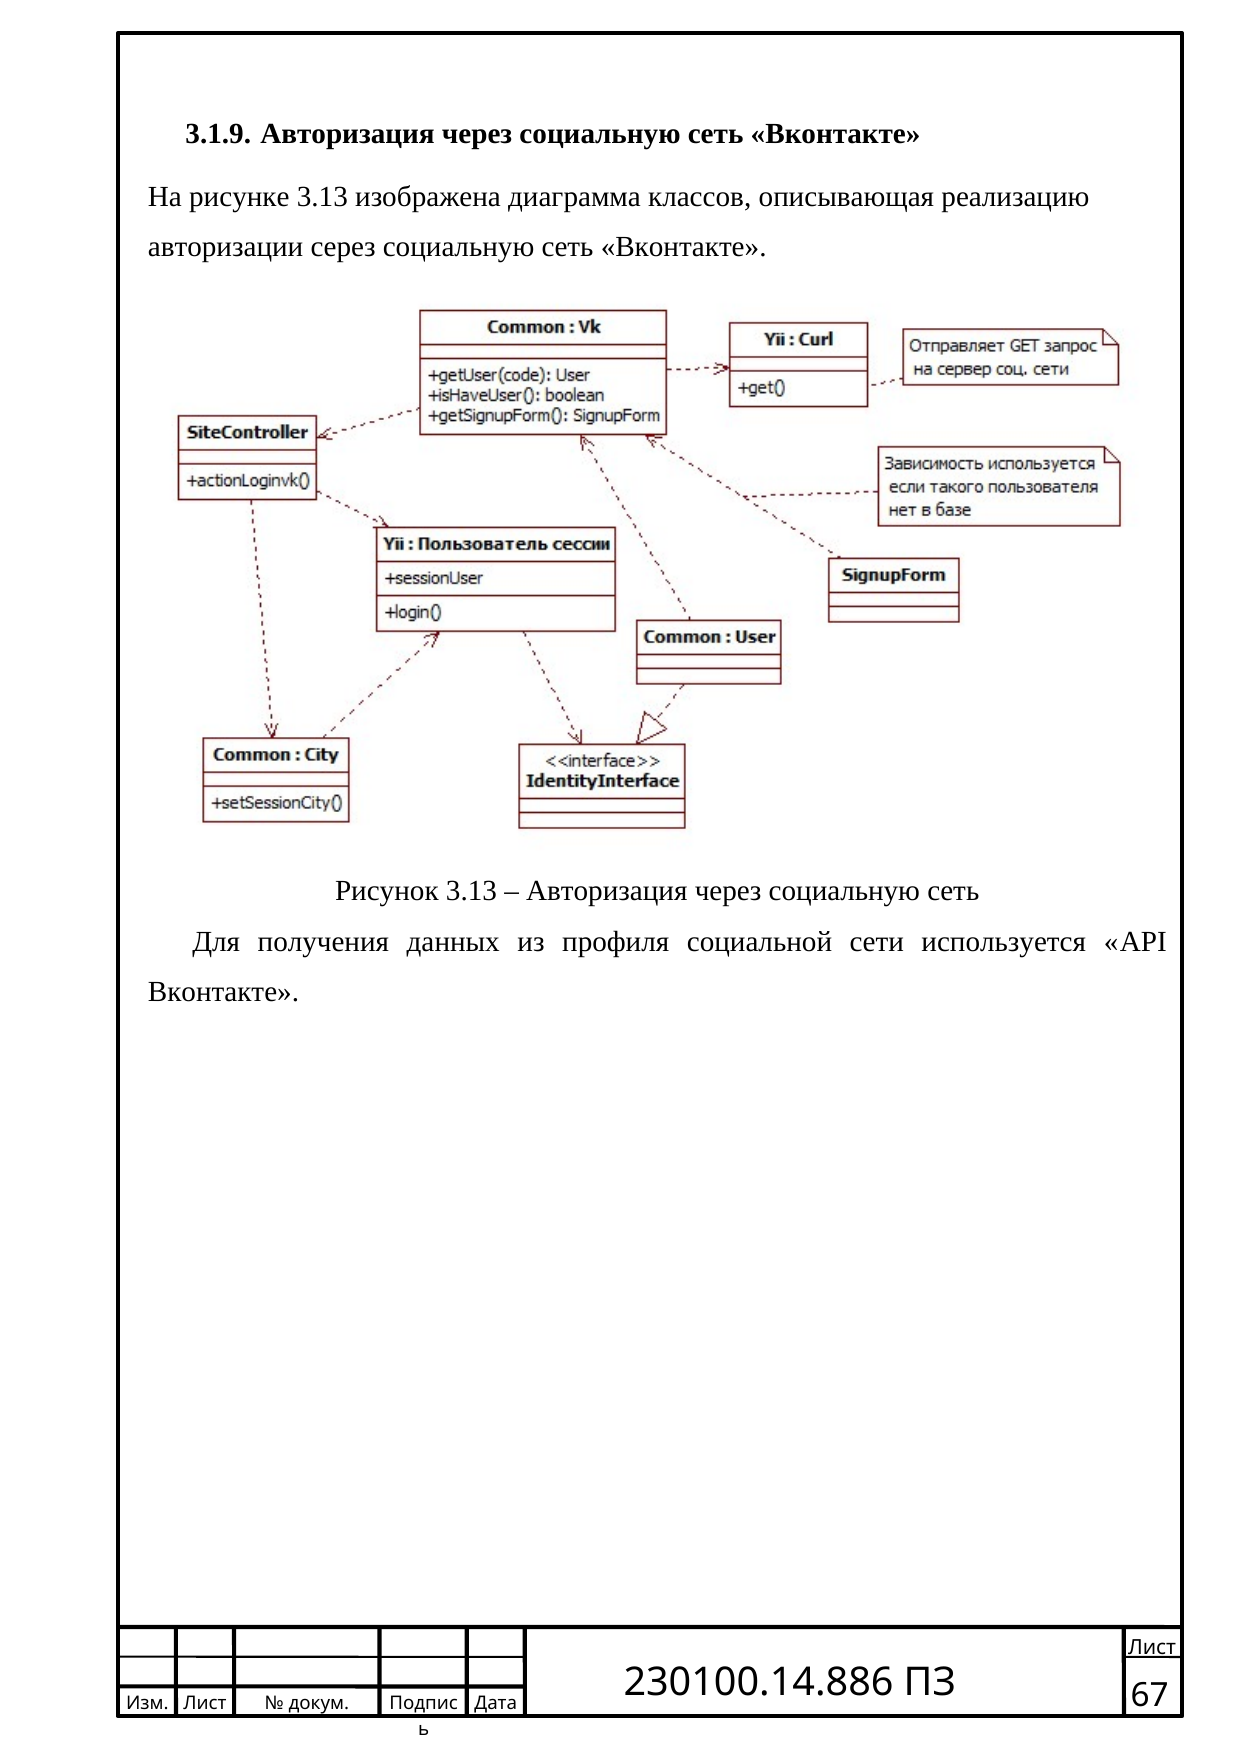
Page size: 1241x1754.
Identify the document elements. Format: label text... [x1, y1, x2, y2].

text На рисунке 3.13 изображена диаграмма классов, описывающая реализацию авторизации серез социальную сеть «Вконтакте». [148, 179, 1167, 263]
subtitle Авторизация через социальную сеть «Вконтакте» [185, 116, 1167, 149]
text Для получения данных из профиля социальной сети используется «API Вконтакте». [148, 924, 1167, 1008]
text Рисунок 3.13 – Авторизация через социальную сеть [148, 873, 1167, 907]
picture [147, 279, 1152, 860]
